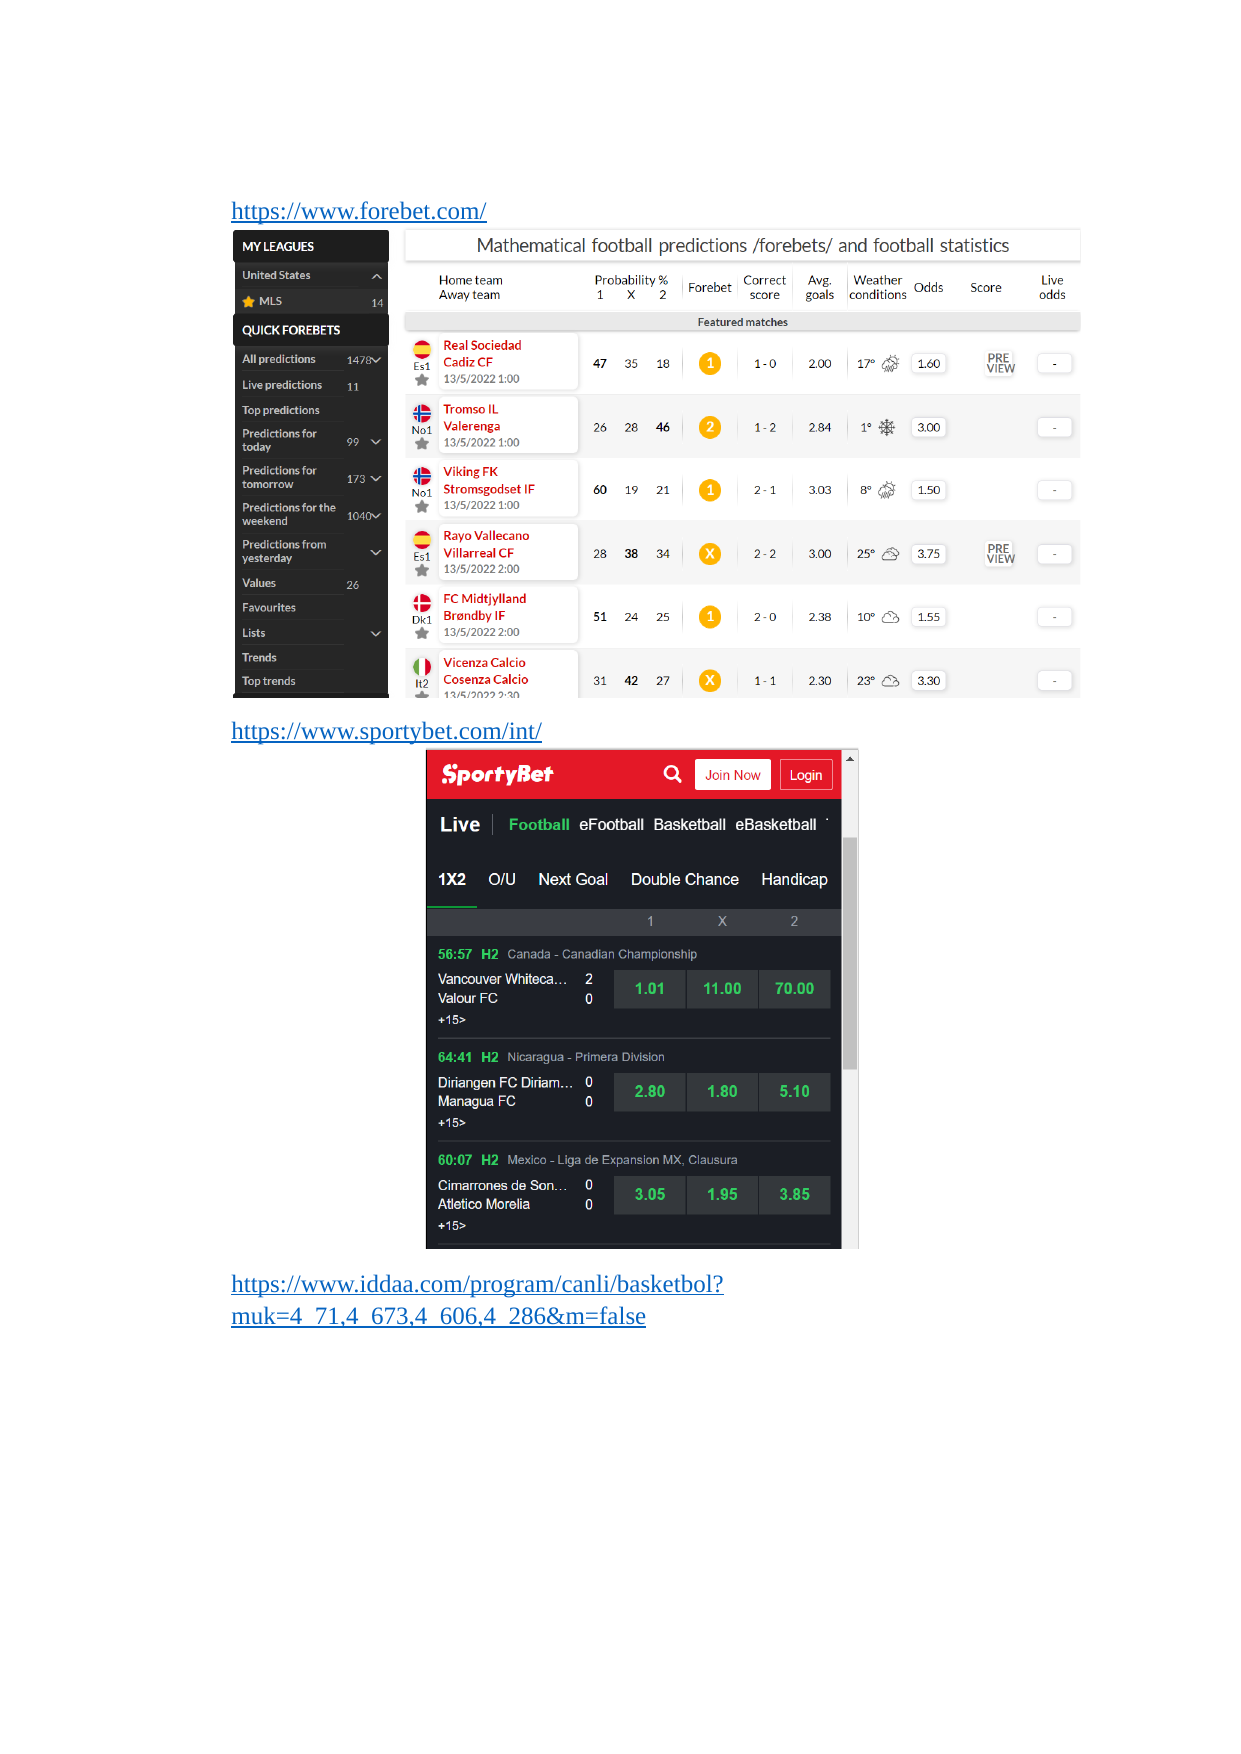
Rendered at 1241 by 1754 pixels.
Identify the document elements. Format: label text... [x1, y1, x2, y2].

list https://www.forebet.com/ [231, 194, 1053, 227]
picture [231, 227, 1081, 698]
list https://www.sportybet.com/int/ [231, 714, 1053, 747]
list https://www.iddaa.com/program/canli/basketbol?muk=4_71,4_673,4_606,4_286&m=false [231, 1267, 1053, 1332]
picture [425, 747, 859, 1249]
